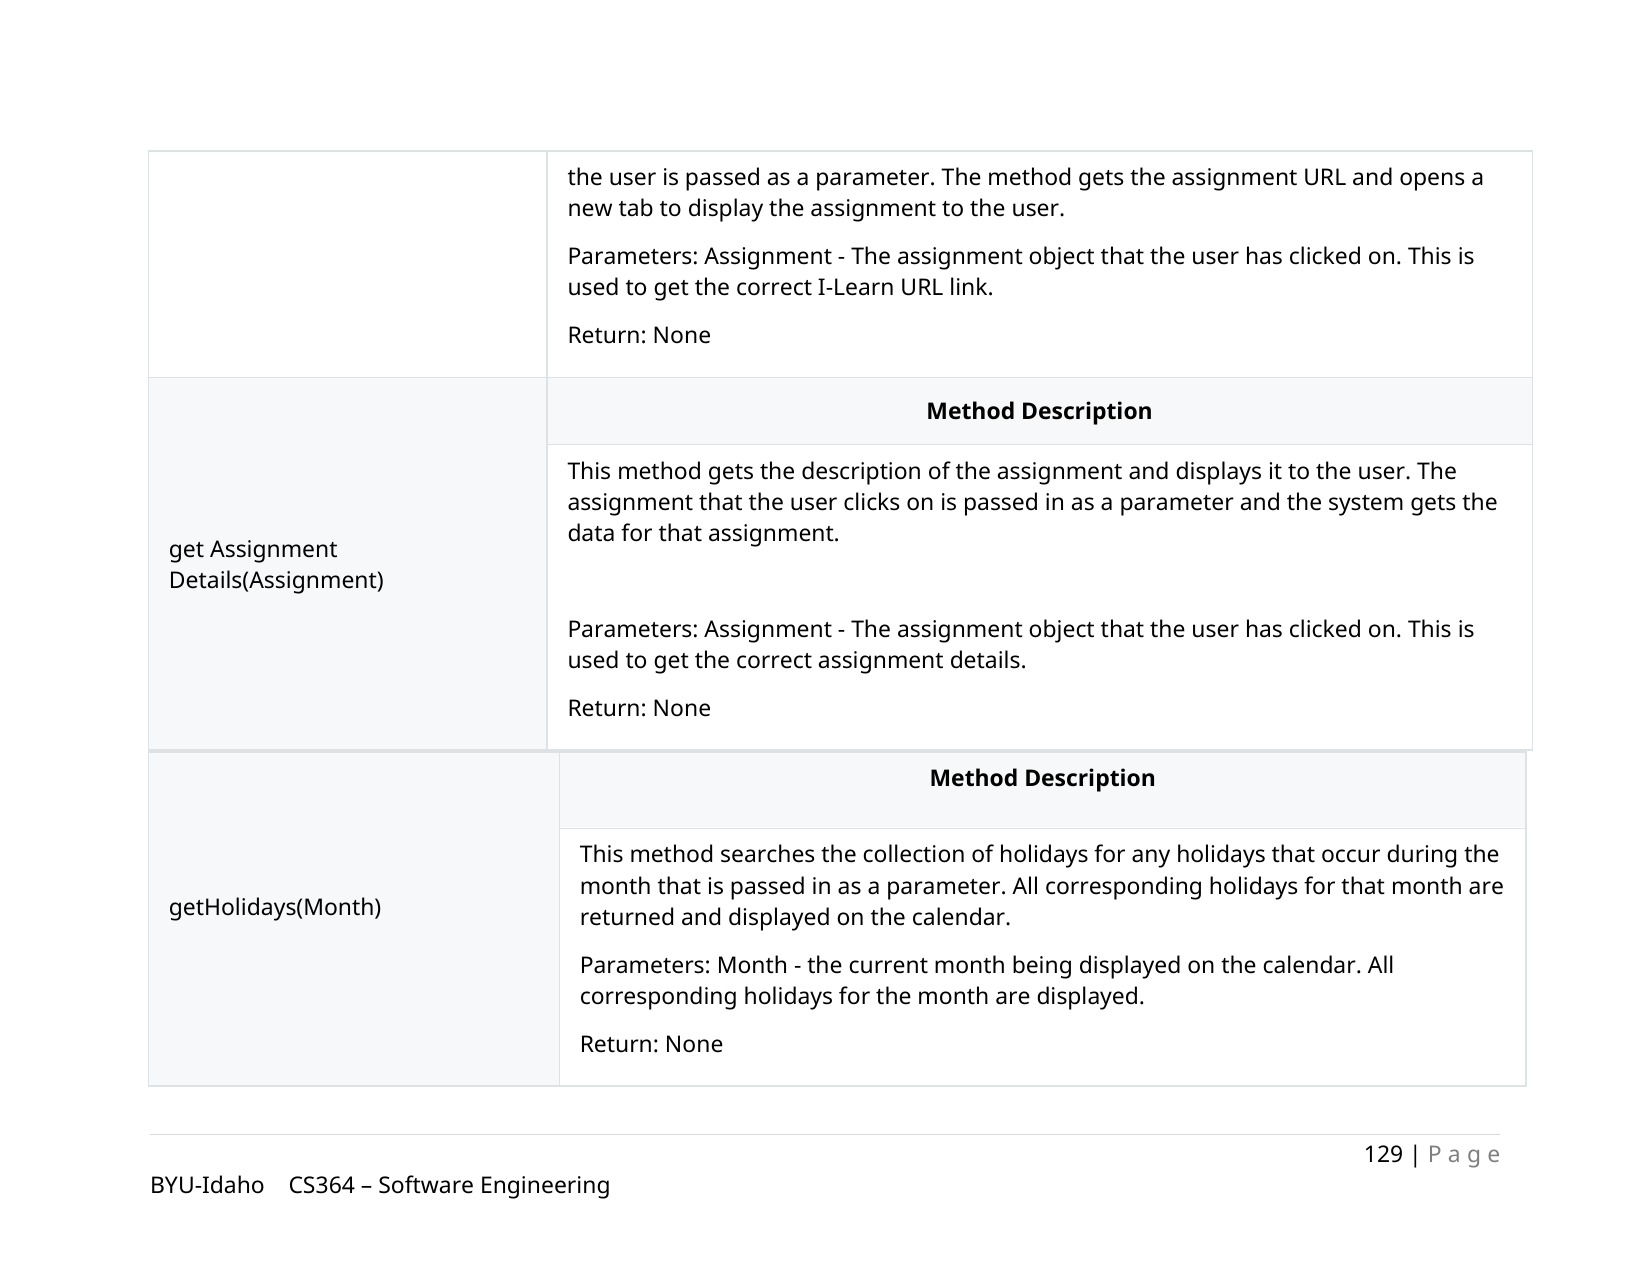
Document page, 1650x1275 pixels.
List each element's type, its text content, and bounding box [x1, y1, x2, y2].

table_cell This method gets the description of the assignment and displays it to the user. The assignment that the user clicks on is passed in as a parameter and the system gets the data for that assignment. Parameters: Assignment - The assignment object that the user has clicked on. This is used to get the correct assignment details. Return: None [548, 445, 1532, 749]
table_cell This method searches the collection of holidays for any holidays that occur during the month that is passed in as a parameter. All corresponding holidays for that month are returned and displayed on the calendar. Parameters: Month - the current month being displayed on the calendar. All corresponding holidays for the month are displayed. Return: None [560, 829, 1525, 1085]
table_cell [548, 152, 1532, 377]
table_cell get Assignment Details(Assignment) [149, 378, 546, 749]
table_header Method Description [560, 753, 1525, 827]
table_header getHolidays(Month) [149, 753, 559, 1085]
table_cell Method Description [548, 378, 1532, 444]
